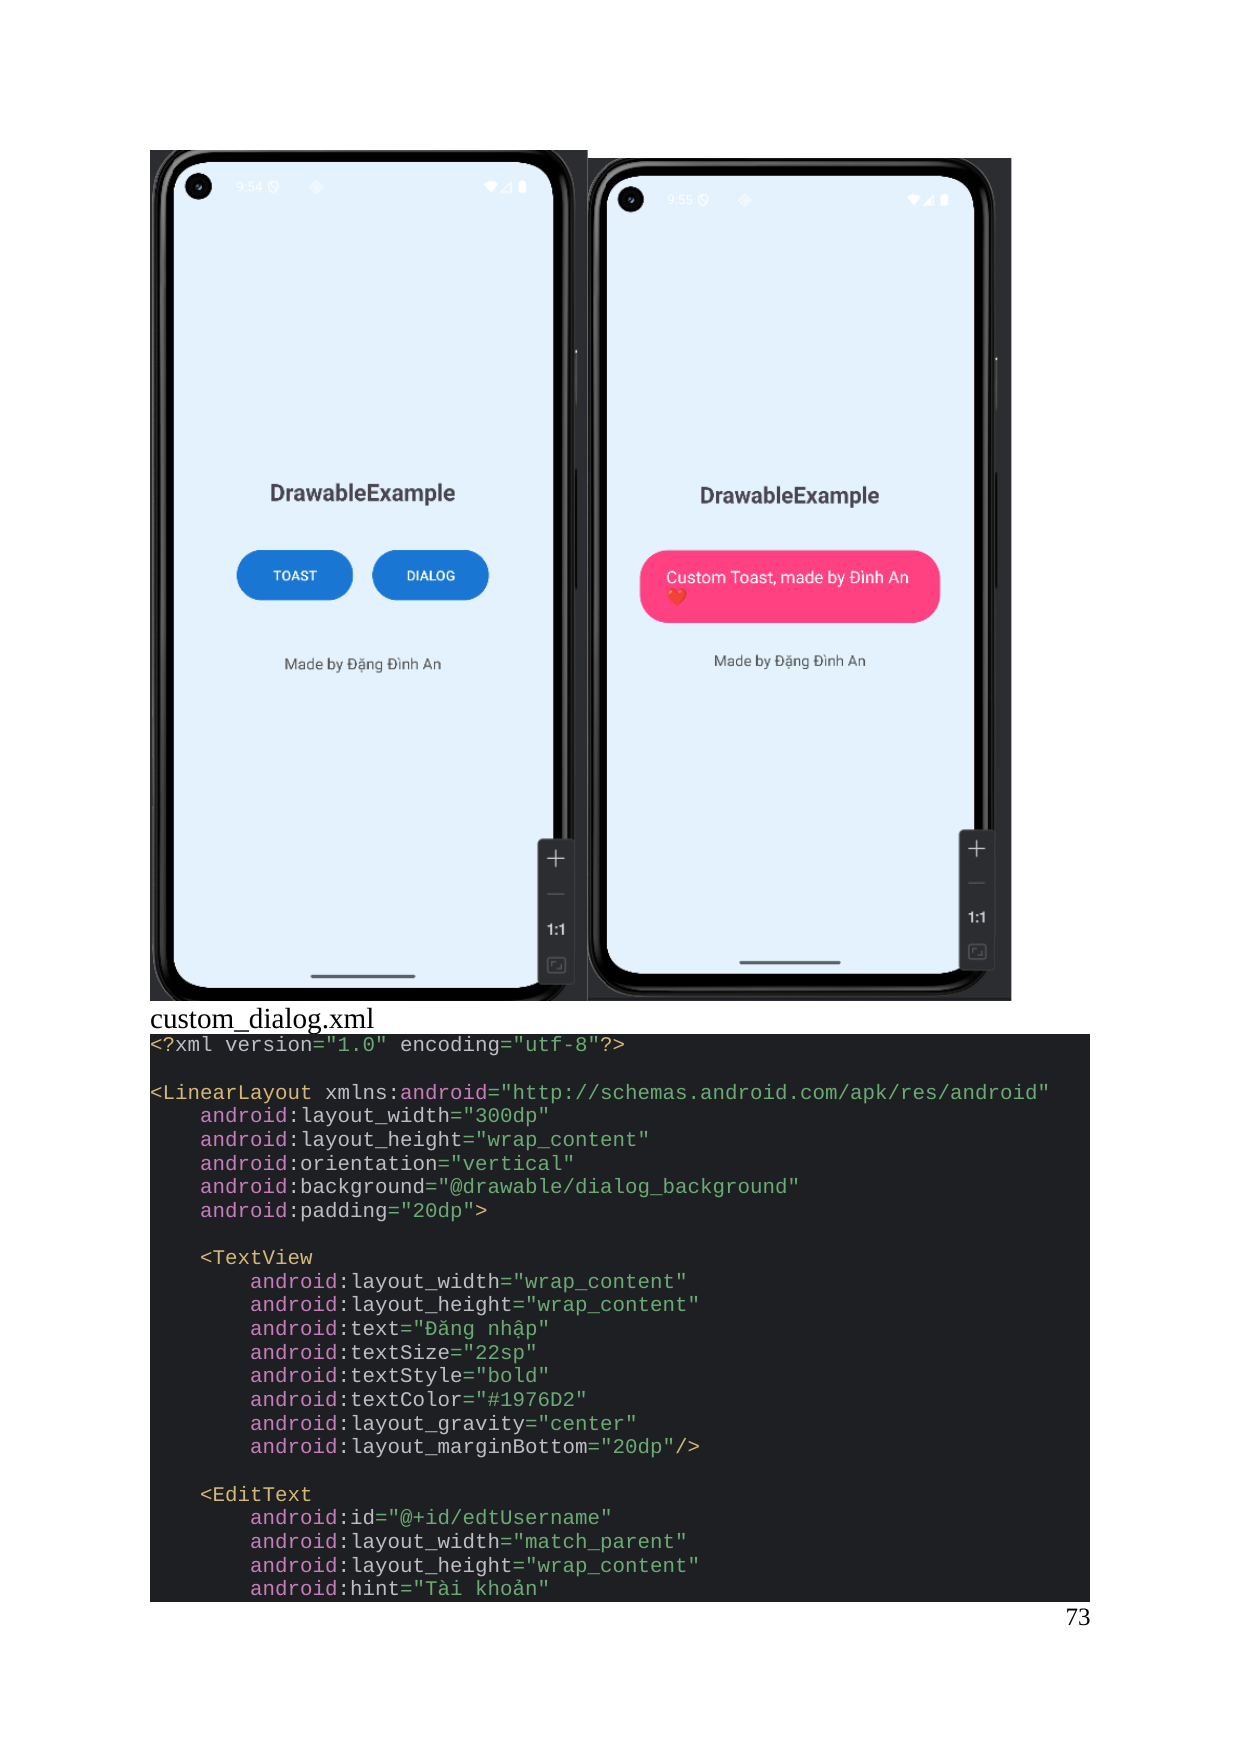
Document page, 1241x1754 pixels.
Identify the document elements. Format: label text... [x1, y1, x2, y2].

text custom_dialog.xml [150, 1001, 1090, 1034]
text <?xml version="1.0" encoding="utf-8"?> [150, 1034, 1090, 1082]
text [150, 1082, 1090, 1602]
picture [150, 150, 1012, 1001]
